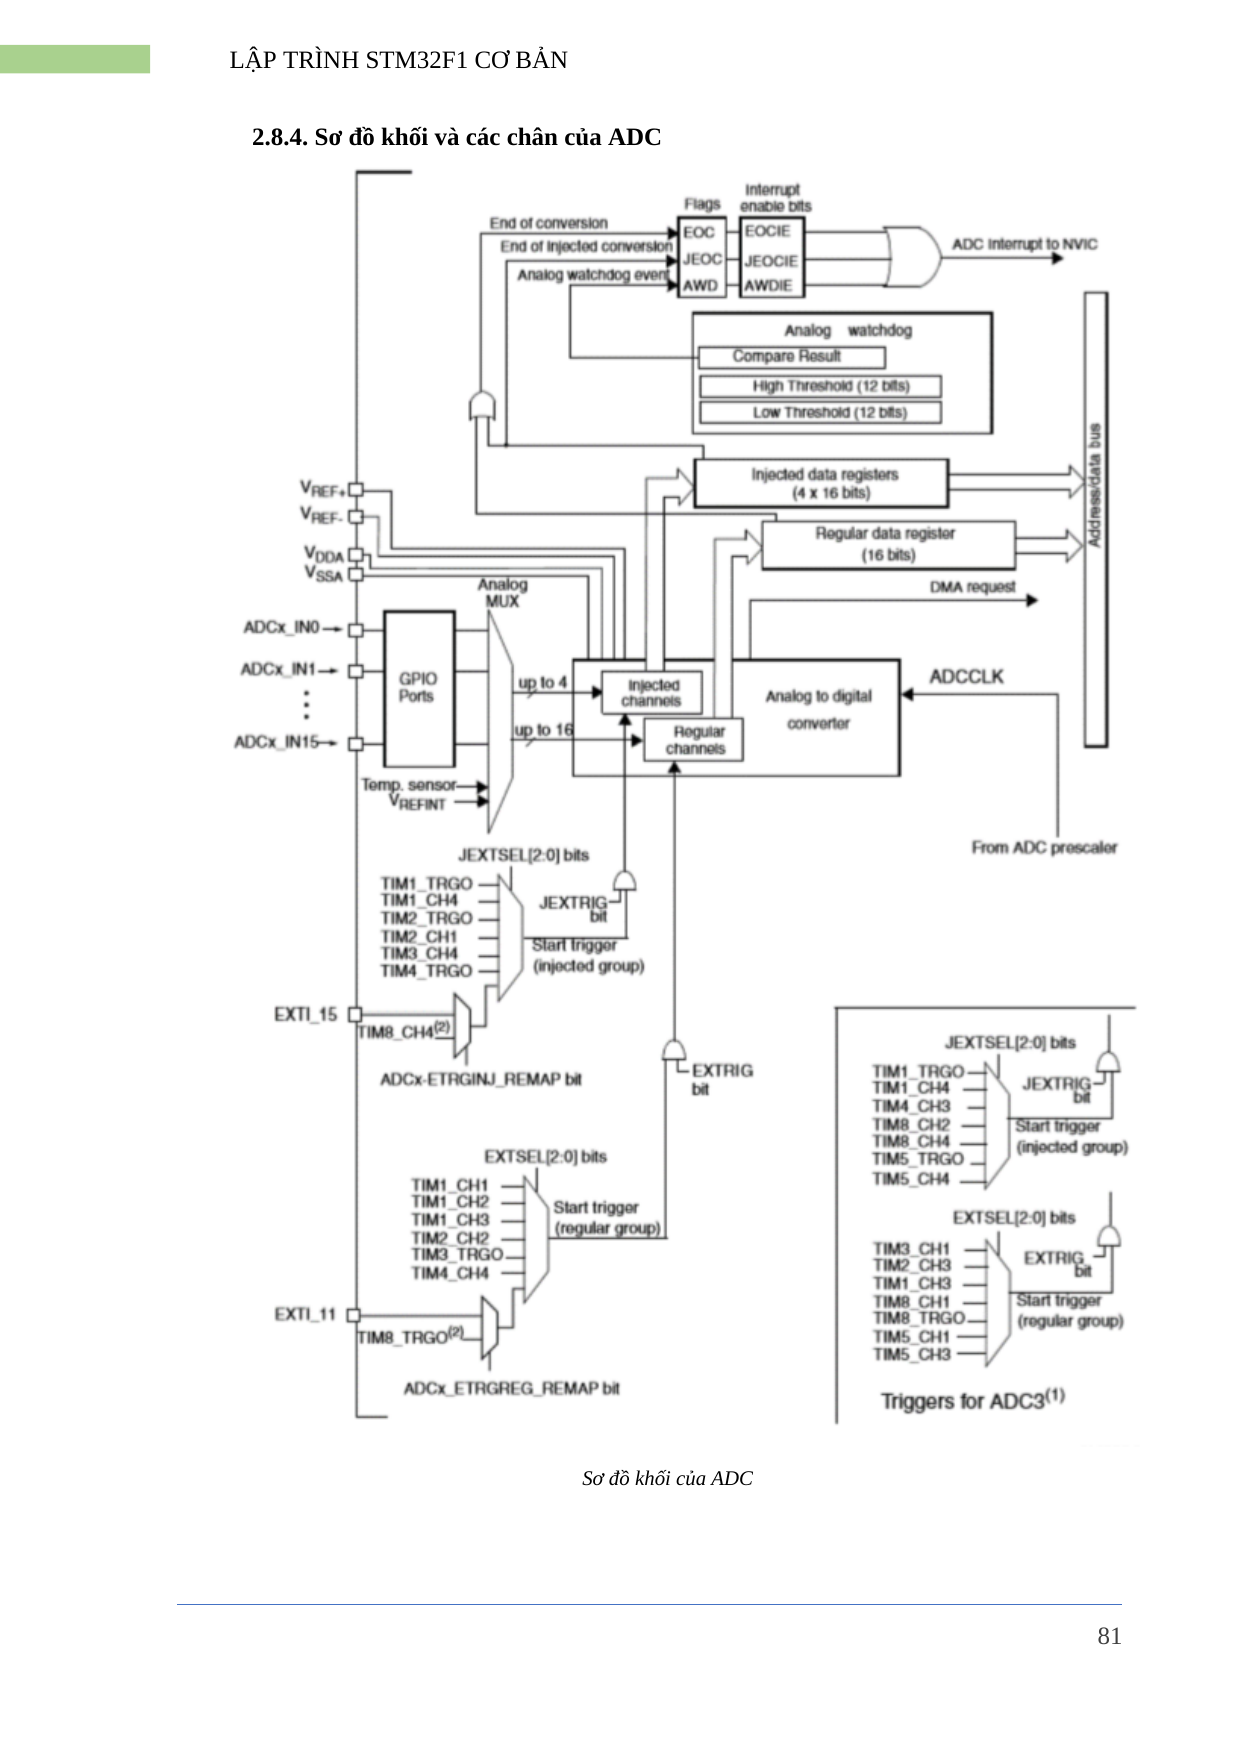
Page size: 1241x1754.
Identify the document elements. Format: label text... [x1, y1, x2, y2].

picture [214, 156, 1155, 1447]
text Sơ đồ khối của ADC [215, 1466, 1122, 1490]
text 2.8.4. Sơ đồ khối và các chân của ADC [177, 122, 1122, 151]
